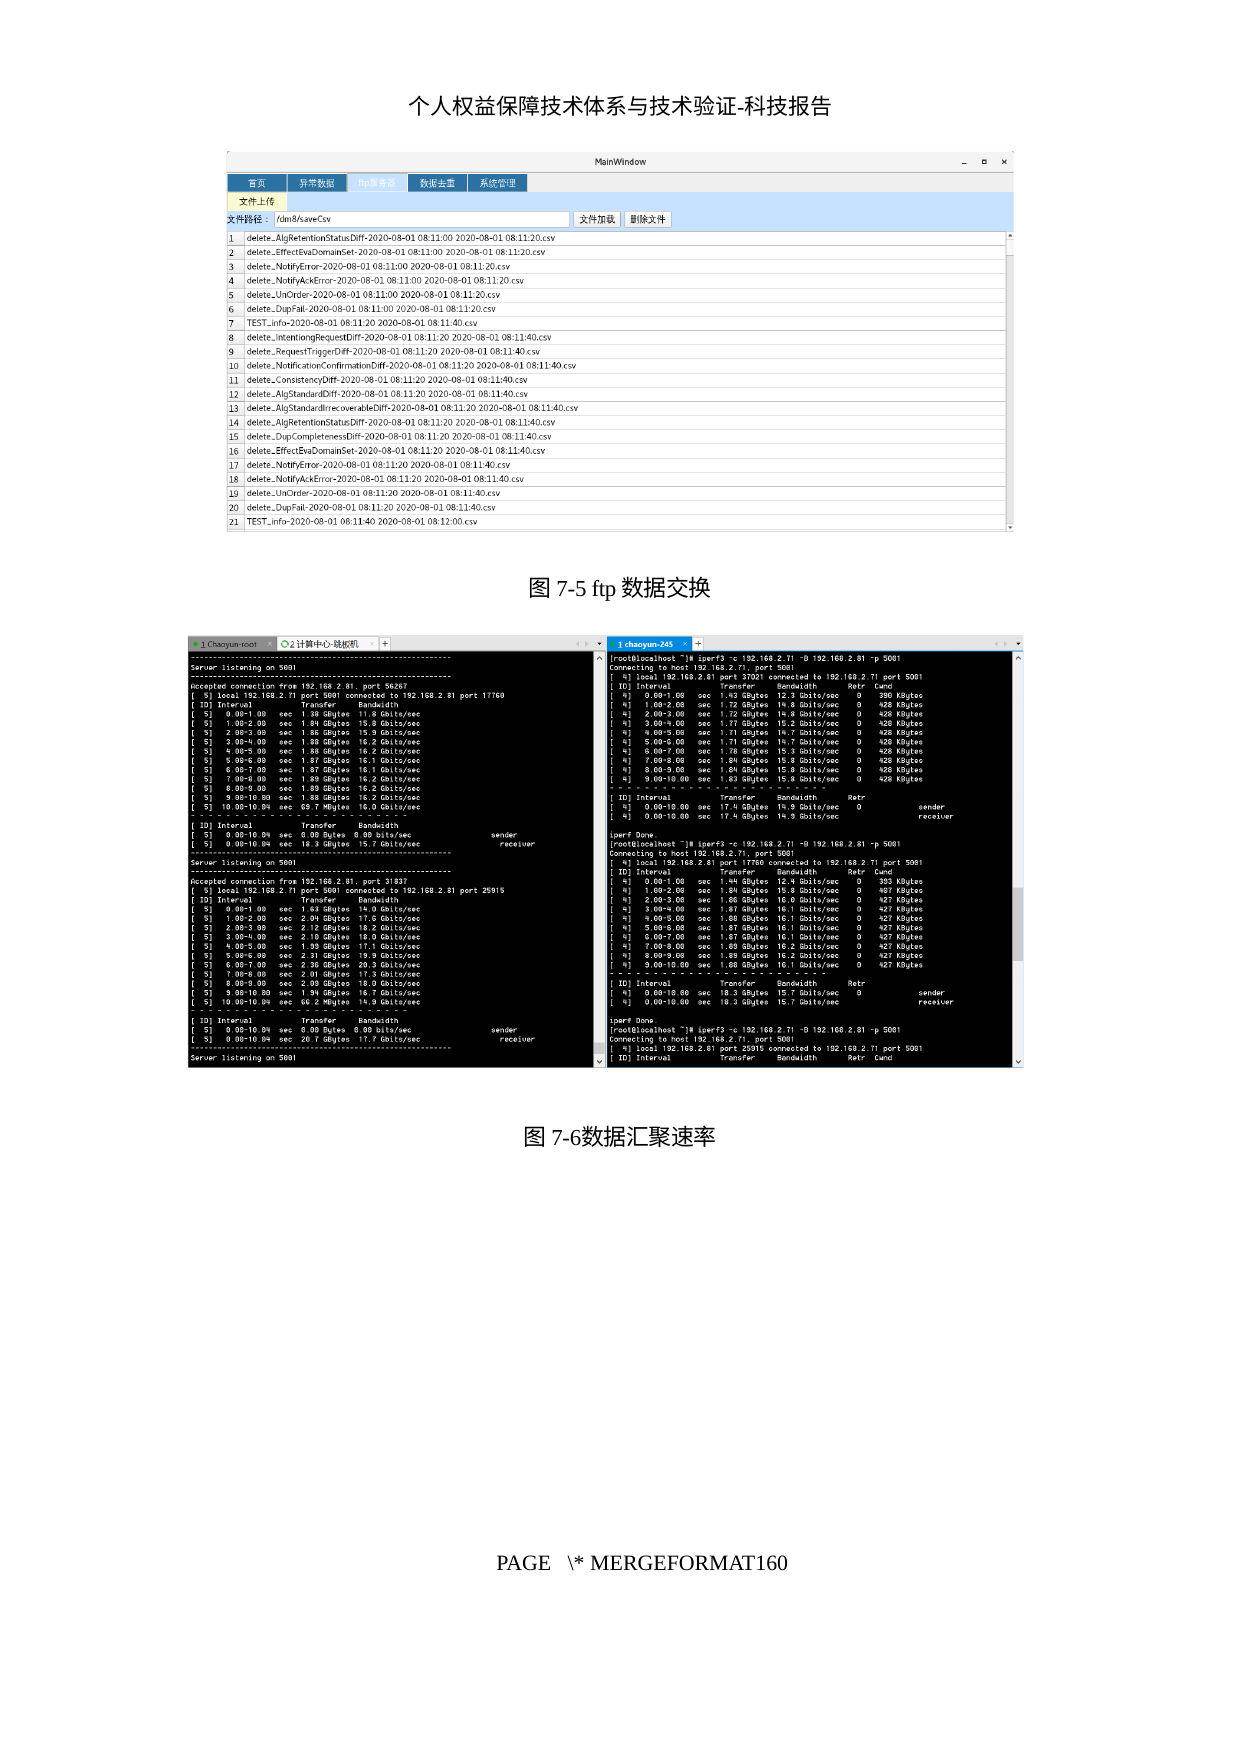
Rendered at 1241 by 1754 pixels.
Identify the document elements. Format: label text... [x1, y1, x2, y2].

text 图7-5 ftp数据交换 [187, 554, 1053, 619]
picture [226, 151, 1014, 532]
picture [187, 635, 1024, 1068]
text 图7-6数据汇聚速率 [187, 1103, 1053, 1168]
